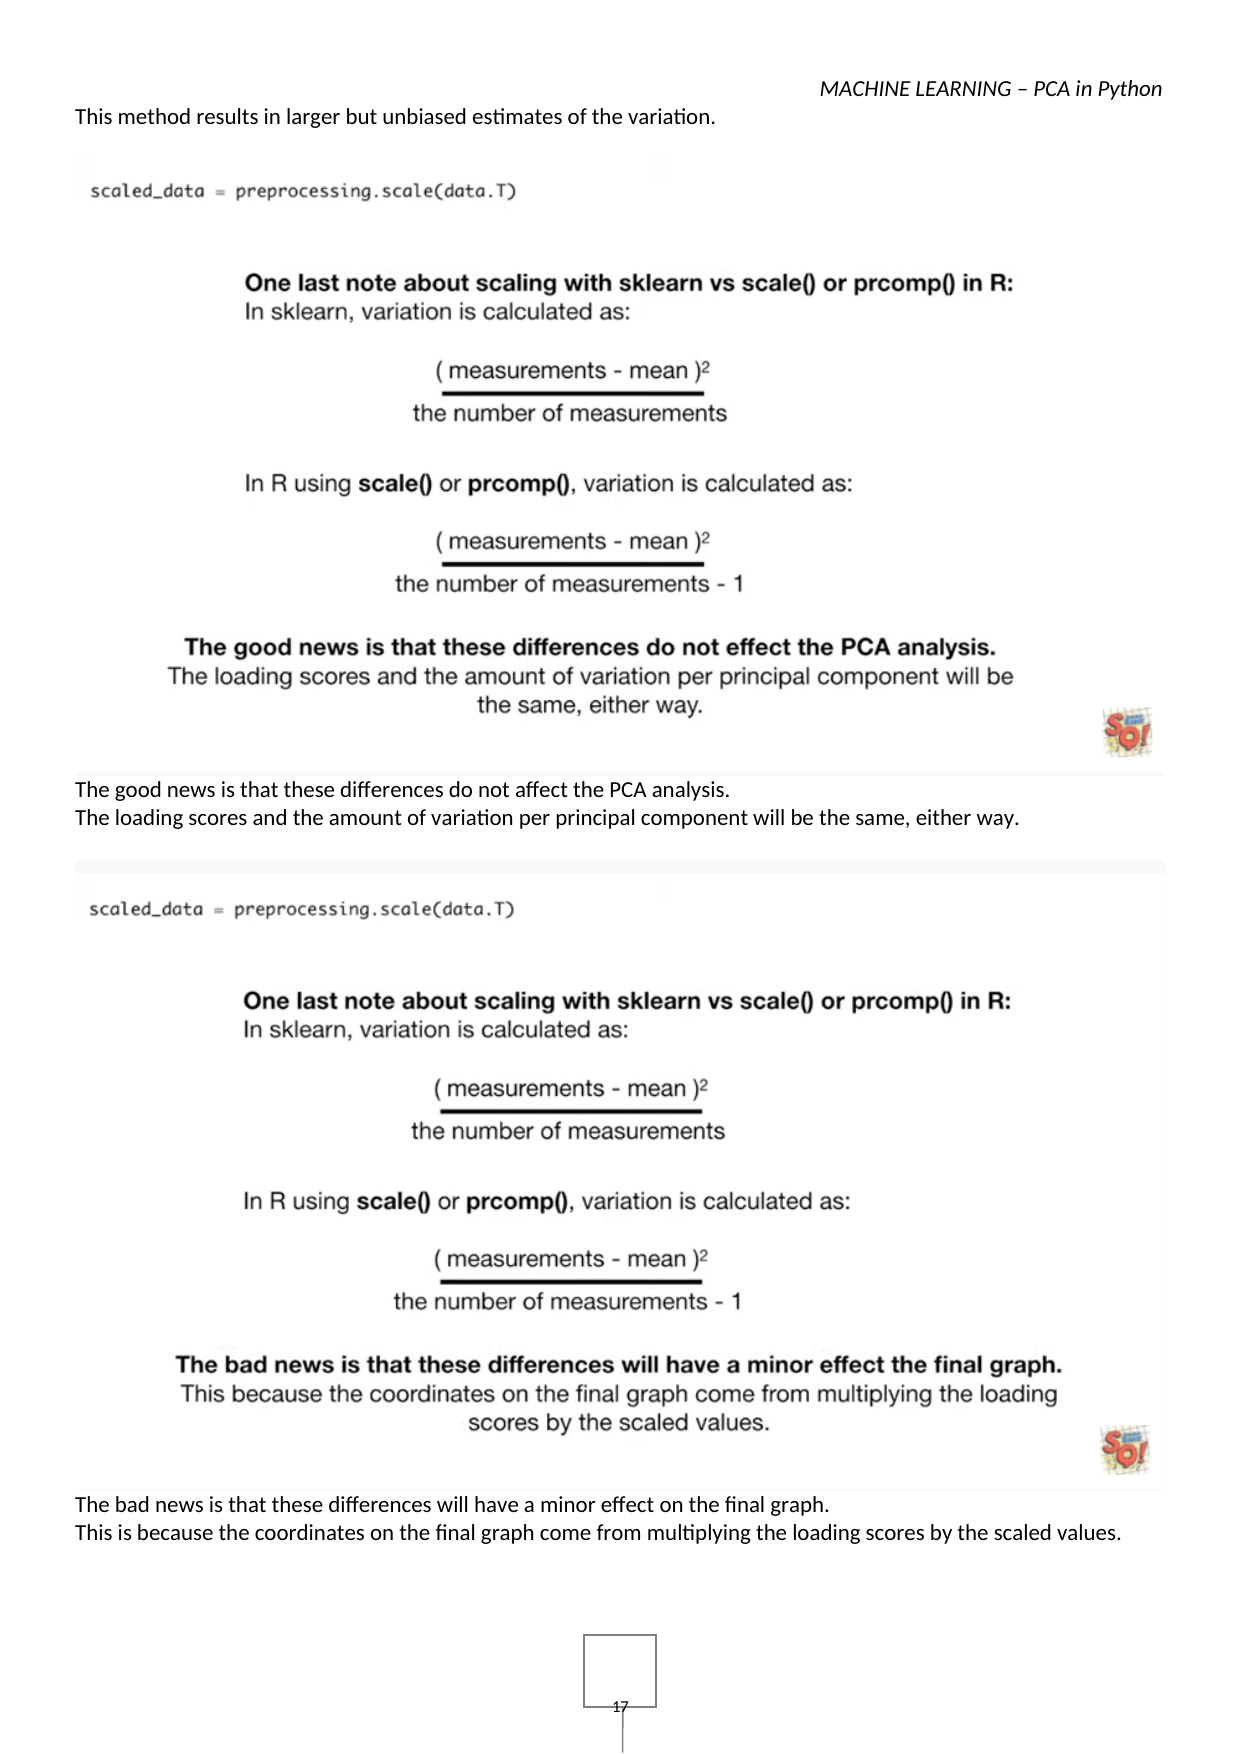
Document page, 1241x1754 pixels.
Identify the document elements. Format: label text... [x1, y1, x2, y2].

picture [75, 157, 1166, 776]
text The bad news is that these differences will have a minor effect on the final graph. [75, 1491, 1165, 1518]
text The good news is that these differences do not affect the PCA analysis. [75, 776, 1165, 803]
picture [75, 859, 1166, 1491]
text This method results in larger but unbiased estimates of the variation. [75, 102, 1165, 130]
text The loading scores and the amount of variation per principal component will be the same, either way. [75, 803, 1165, 832]
text This is because the coordinates on the final graph come from multiplying the loading scores by the scaled values. [75, 1518, 1165, 1546]
